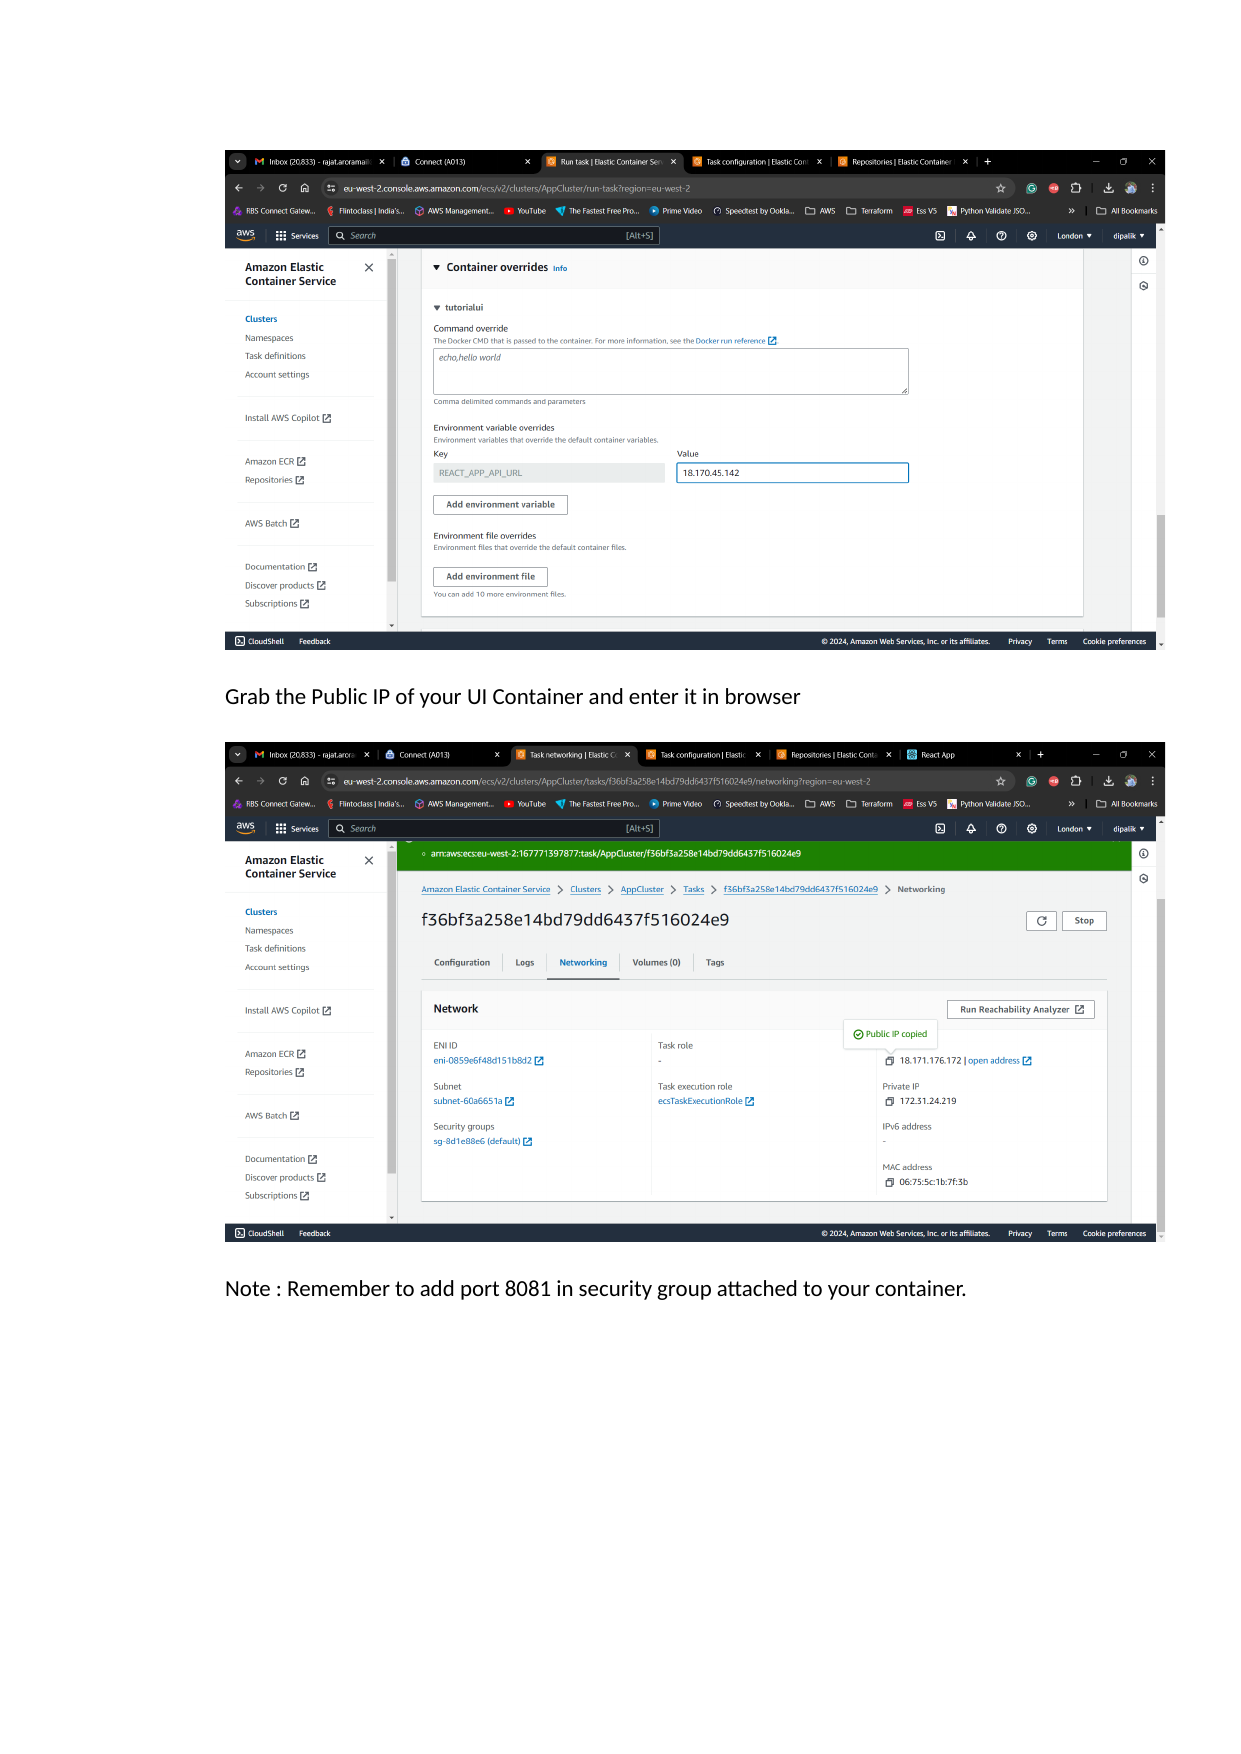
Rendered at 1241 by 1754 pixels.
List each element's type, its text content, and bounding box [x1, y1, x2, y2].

picture [225, 742, 1166, 1242]
list Note : Remember to add port 8081 in security group attached to your container. [225, 1274, 1090, 1302]
picture [225, 150, 1166, 650]
list Grab the Public IP of your UI Container and enter it in browser [225, 682, 1090, 710]
